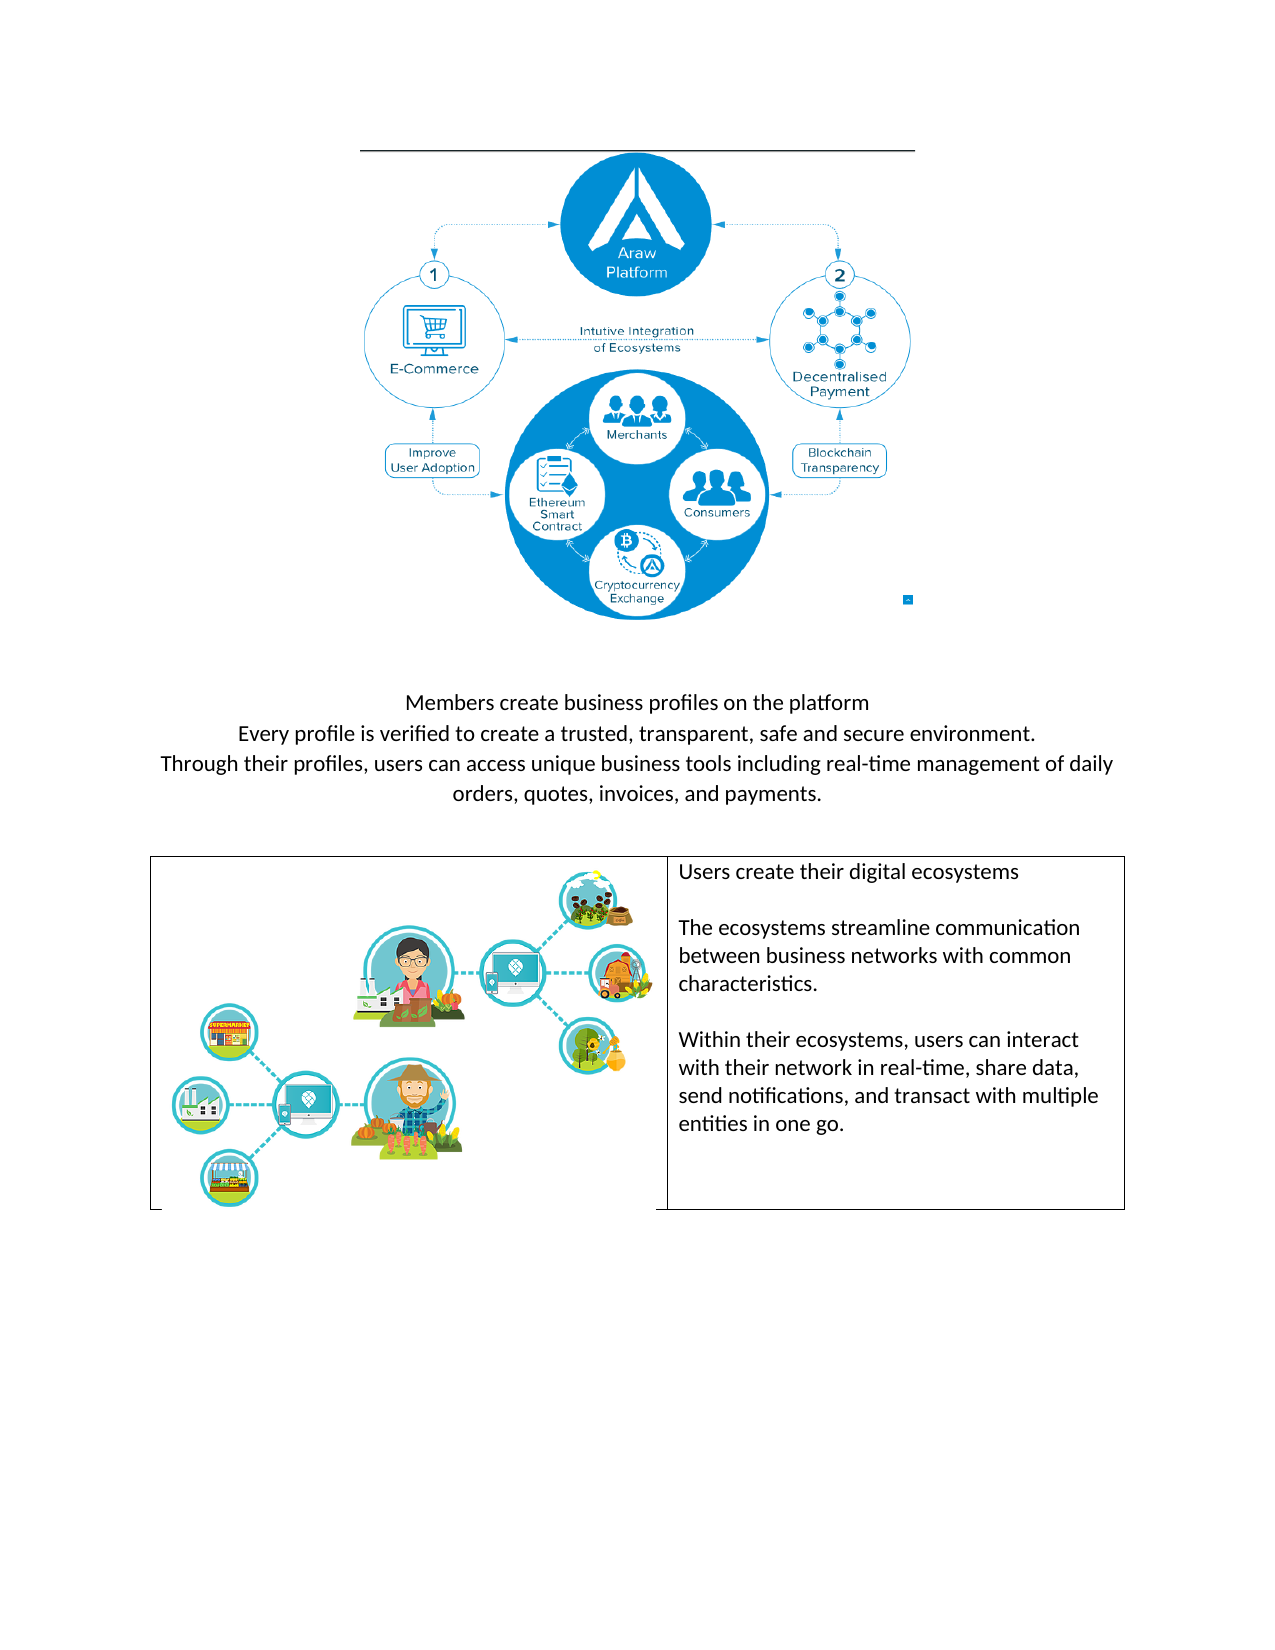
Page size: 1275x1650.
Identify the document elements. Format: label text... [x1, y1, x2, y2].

table_header Users create their digital ecosystems The ecosystems streamline communication between business networks with common characteristics. Within their ecosystems, users can interact with their network in real-time, share data, send notifications, and transact with multiple entities in one go. [668, 857, 1124, 1209]
picture [360, 150, 916, 623]
text Every profile is verified to create a trusted, transparent, safe and secure environment. [150, 719, 1125, 747]
text Through their profiles, users can access unique business tools including real-time management of daily orders, quotes, invoices, and payments. [150, 749, 1125, 807]
table_header [656, 857, 667, 1209]
text Members create business profiles on the platform [150, 688, 1125, 717]
table_header [151, 857, 161, 1209]
picture [161, 857, 656, 1210]
